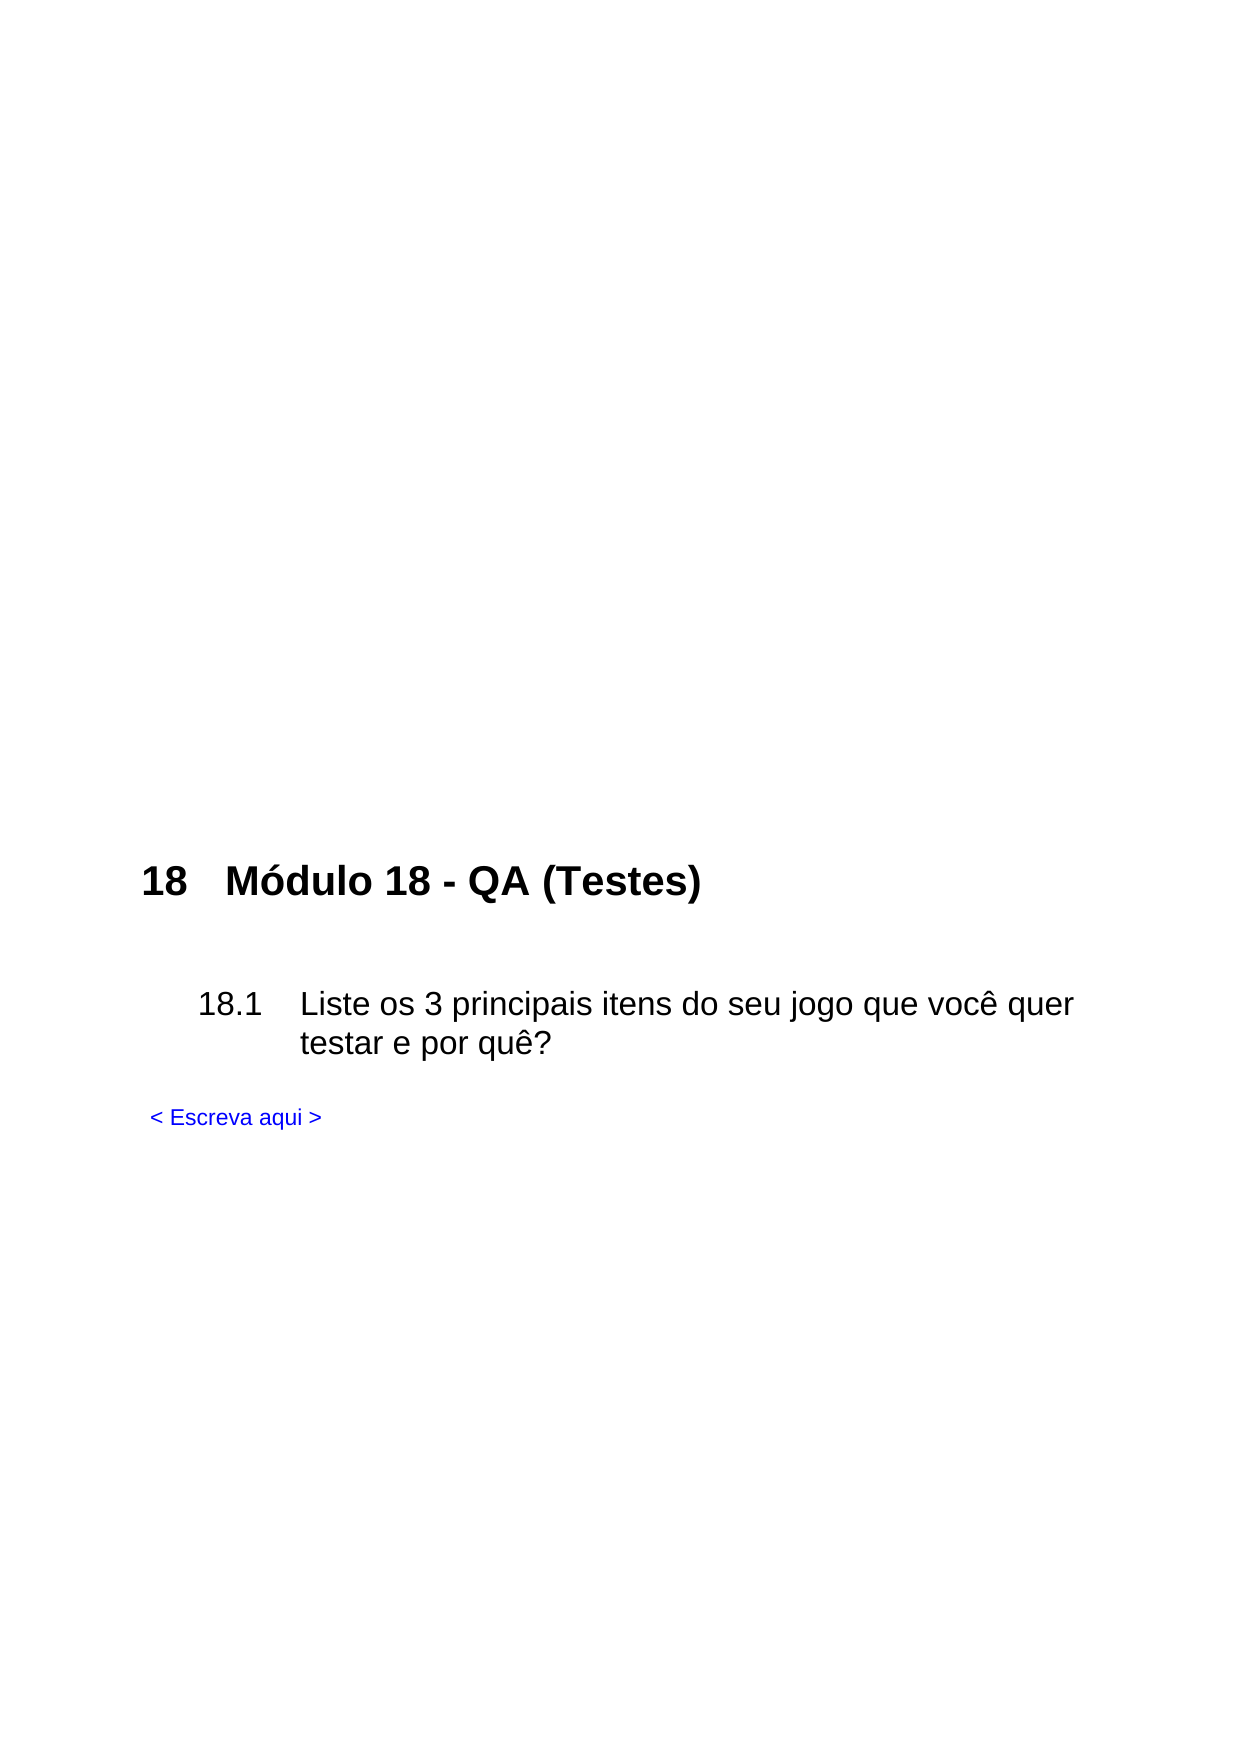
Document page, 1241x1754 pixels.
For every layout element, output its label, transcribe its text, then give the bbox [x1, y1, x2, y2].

subtitle Liste os 3 principais itens do seu jogo que você quer testar e por quê? [262, 984, 1090, 1061]
subtitle Módulo 18 - QA (Testes) [187, 856, 1090, 904]
text < Escreva aqui > [150, 1104, 1090, 1130]
